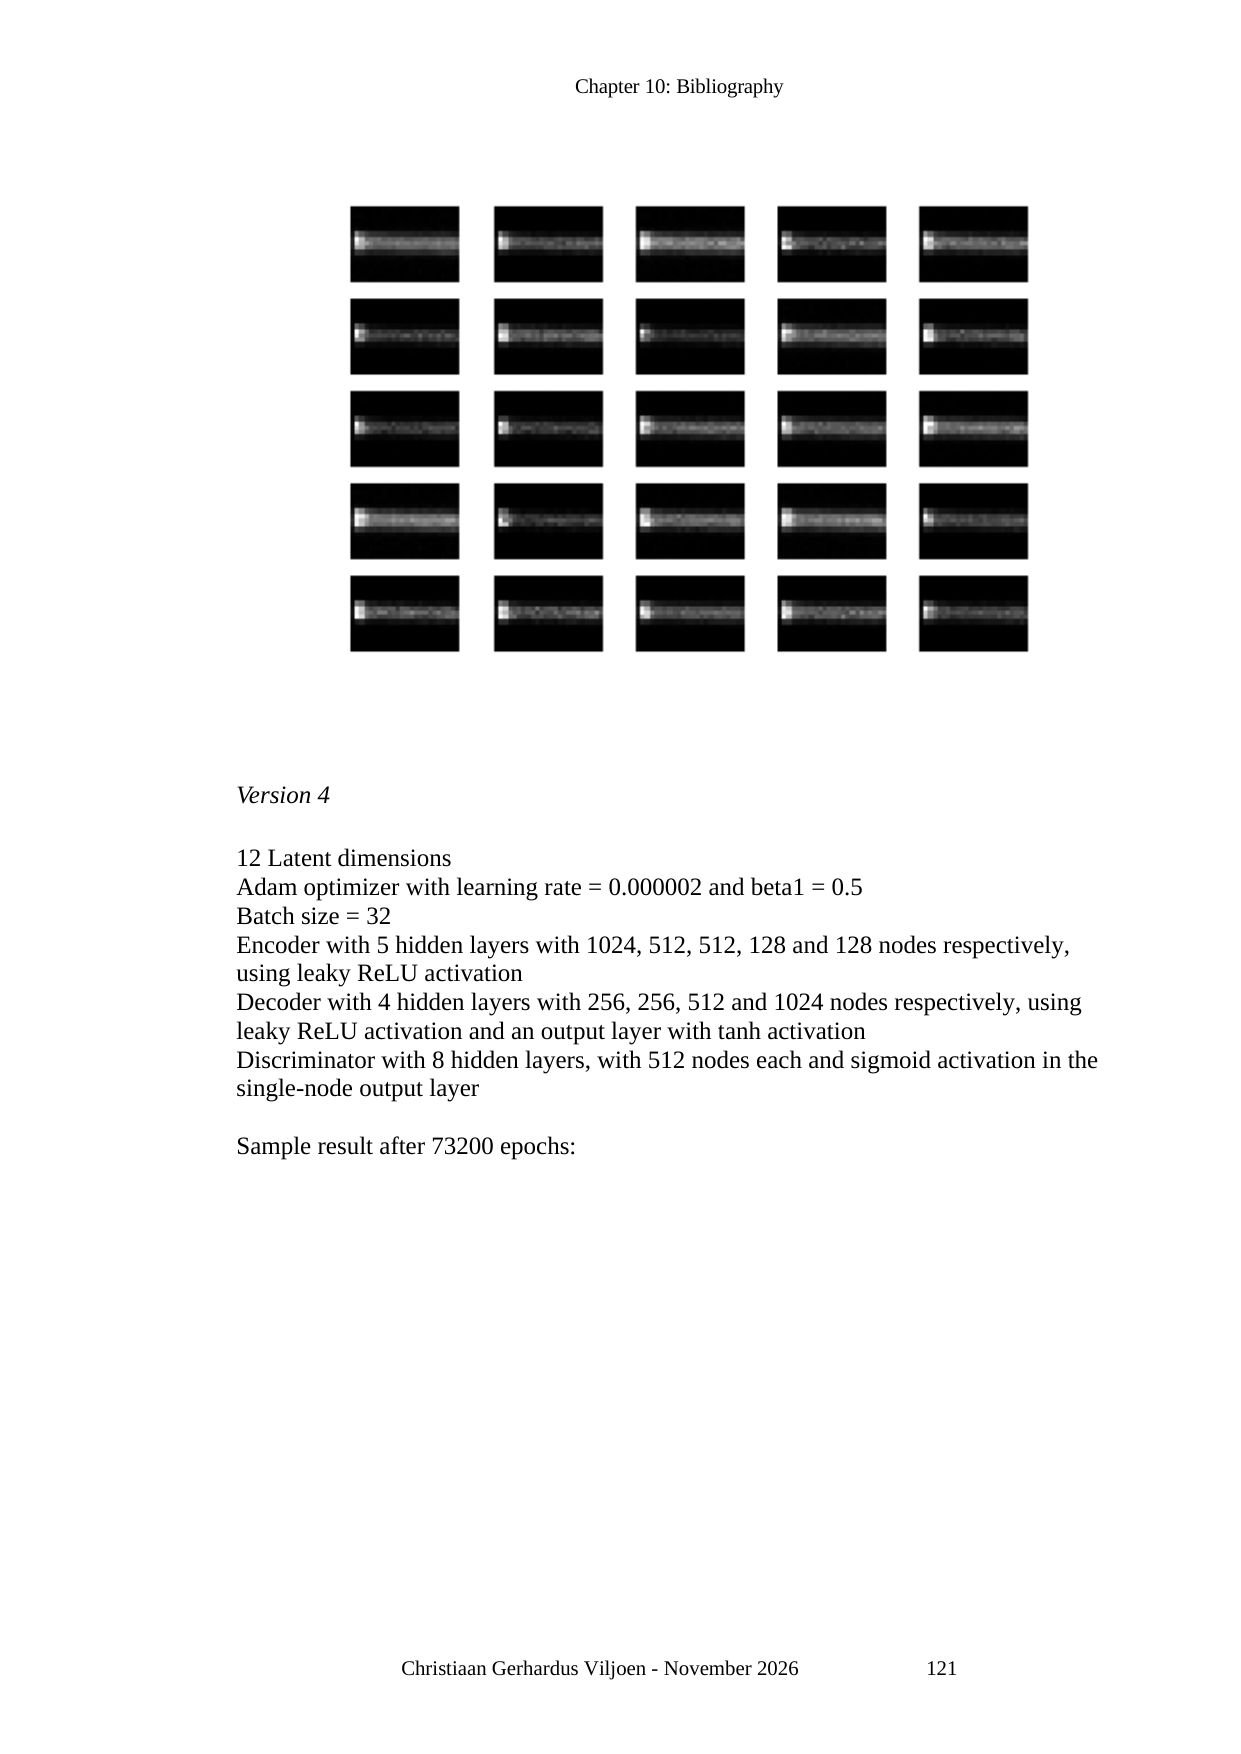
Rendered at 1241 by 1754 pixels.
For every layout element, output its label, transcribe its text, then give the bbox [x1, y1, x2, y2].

text Encoder with 5 hidden layers with 1024, 512, 512, 128 and 128 nodes respectively, using leaky ReLU activation [236, 930, 1122, 987]
text Sample result after 73200 epochs: [236, 1131, 1122, 1160]
text Decoder with 4 hidden layers with 256, 256, 512 and 1024 nodes respectively, using leaky ReLU activation and an output layer with tanh activation [236, 987, 1122, 1045]
text Batch size = 32 [236, 901, 1122, 930]
text Adam optimizer with learning rate = 0.000002 and beta1 = 0.5 [236, 872, 1122, 901]
text 12 Latent dimensions [236, 843, 1122, 872]
subtitle Version 4 [236, 780, 1122, 808]
picture [236, 135, 1123, 726]
text Discriminator with 8 hidden layers, with 512 nodes each and sigmoid activation in the single-node output layer [236, 1045, 1122, 1102]
